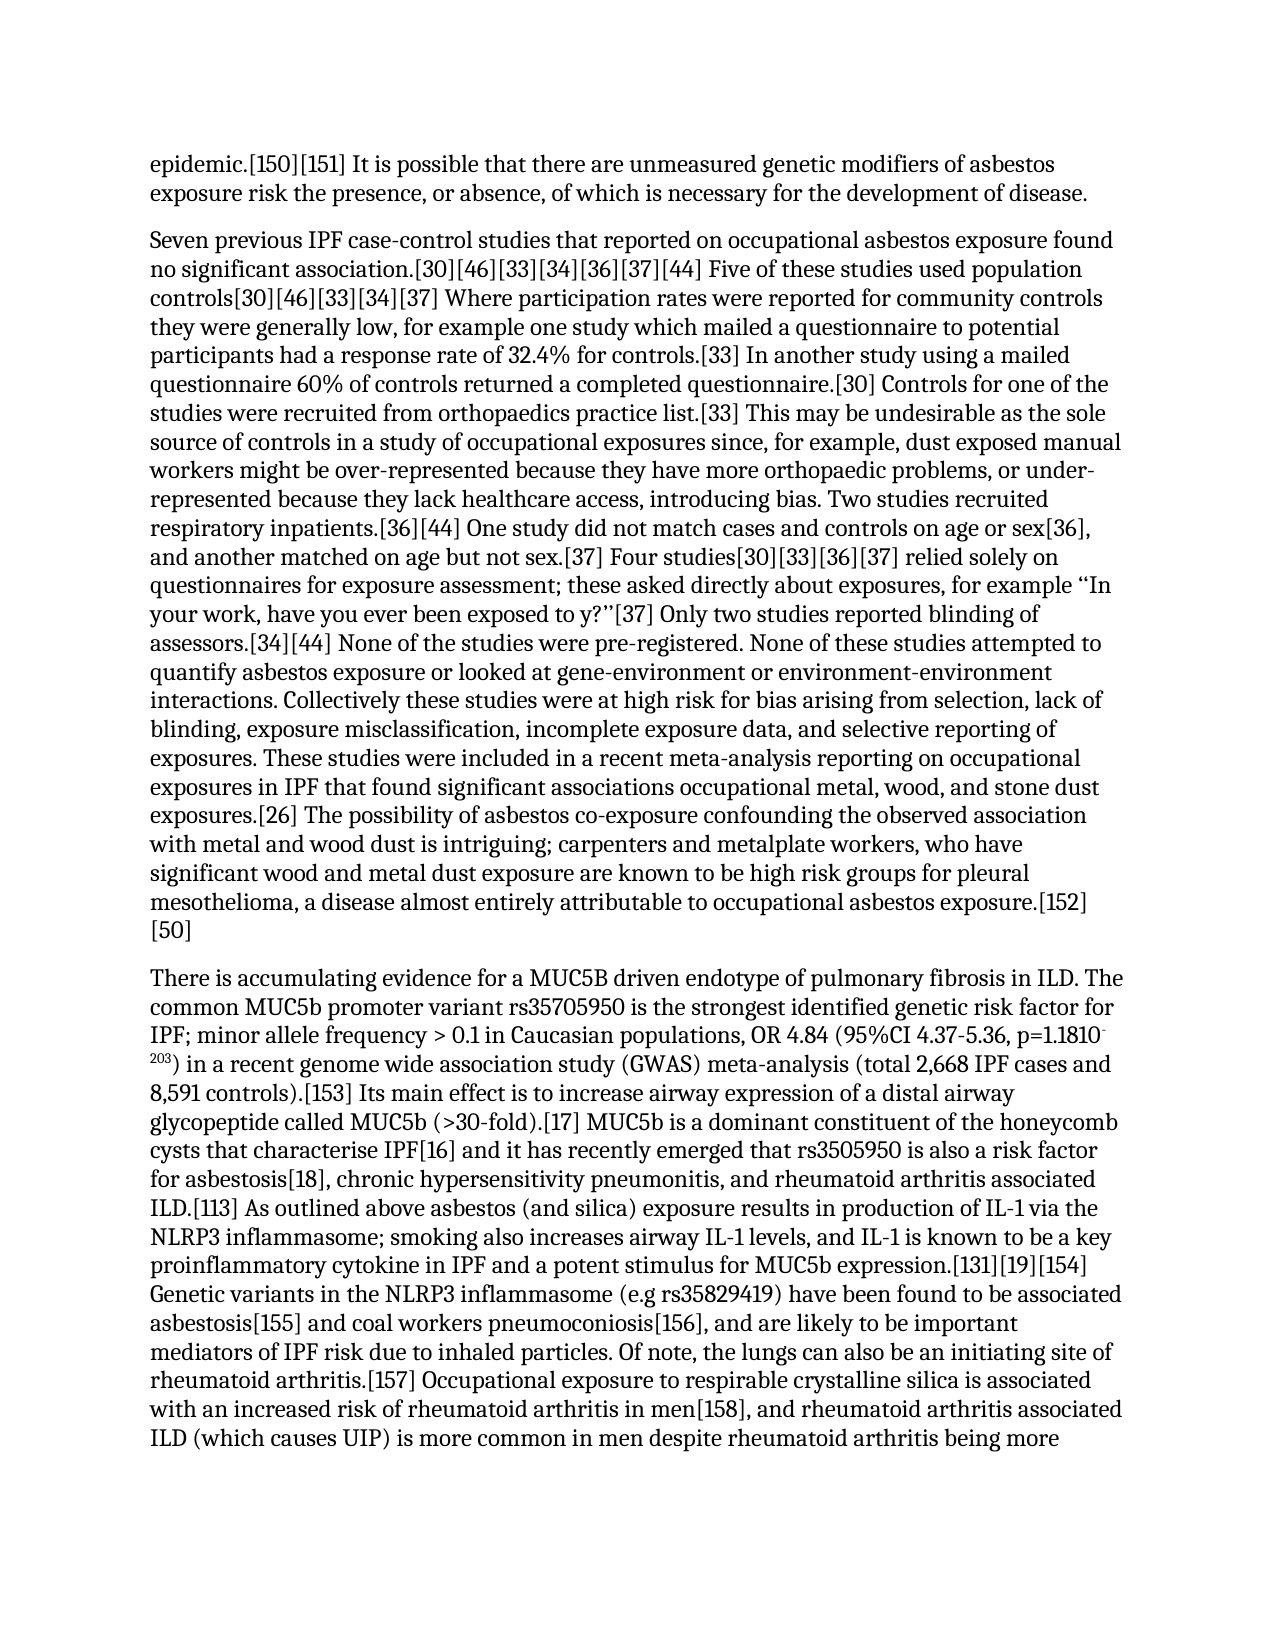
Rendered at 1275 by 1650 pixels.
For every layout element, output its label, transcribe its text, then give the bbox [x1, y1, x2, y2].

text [150, 150, 1125, 207]
text Seven previous IPF case-control studies that reported on occupational asbestos exposure found no significant association.[30][46][33][34][36][37][44] Five of these studies used population controls[30][46][33][34][37] Where participation rates were reported for community controls they were generally low, for example one study which mailed a questionnaire to potential participants had a response rate of 32.4% for controls.[33] In another study using a mailed questionnaire 60% of controls returned a completed questionnaire.[30] Controls for one of the studies were recruited from orthopaedics practice list.[33] This may be undesirable as the sole source of controls in a study of occupational exposures since, for example, dust exposed manual workers might be over-represented because they have more orthopaedic problems, or under-represented because they lack healthcare access, introducing bias. Two studies recruited respiratory inpatients.[36][44] One study did not match cases and controls on age or sex[36], and another matched on age but not sex.[37] Four studies[30][33][36][37] relied solely on questionnaires for exposure assessment; these asked directly about exposures, for example ‘‘In your work, have you ever been exposed to y?’’[37] Only two studies reported blinding of assessors.[34][44] None of the studies were pre-registered. None of these studies attempted to quantify asbestos exposure or looked at gene-environment or environment-environment interactions. Collectively these studies were at high risk for bias arising from selection, lack of blinding, exposure misclassification, incomplete exposure data, and selective reporting of exposures. These studies were included in a recent meta-analysis reporting on occupational exposures in IPF that found significant associations occupational metal, wood, and stone dust exposures.[26] The possibility of asbestos co-exposure confounding the observed association with metal and wood dust is intriguing; carpenters and metalplate workers, who have significant wood and metal dust exposure are known to be high risk groups for pleural mesothelioma, a disease almost entirely attributable to occupational asbestos exposure.[152][50] [150, 226, 1125, 945]
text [150, 964, 1125, 1452]
